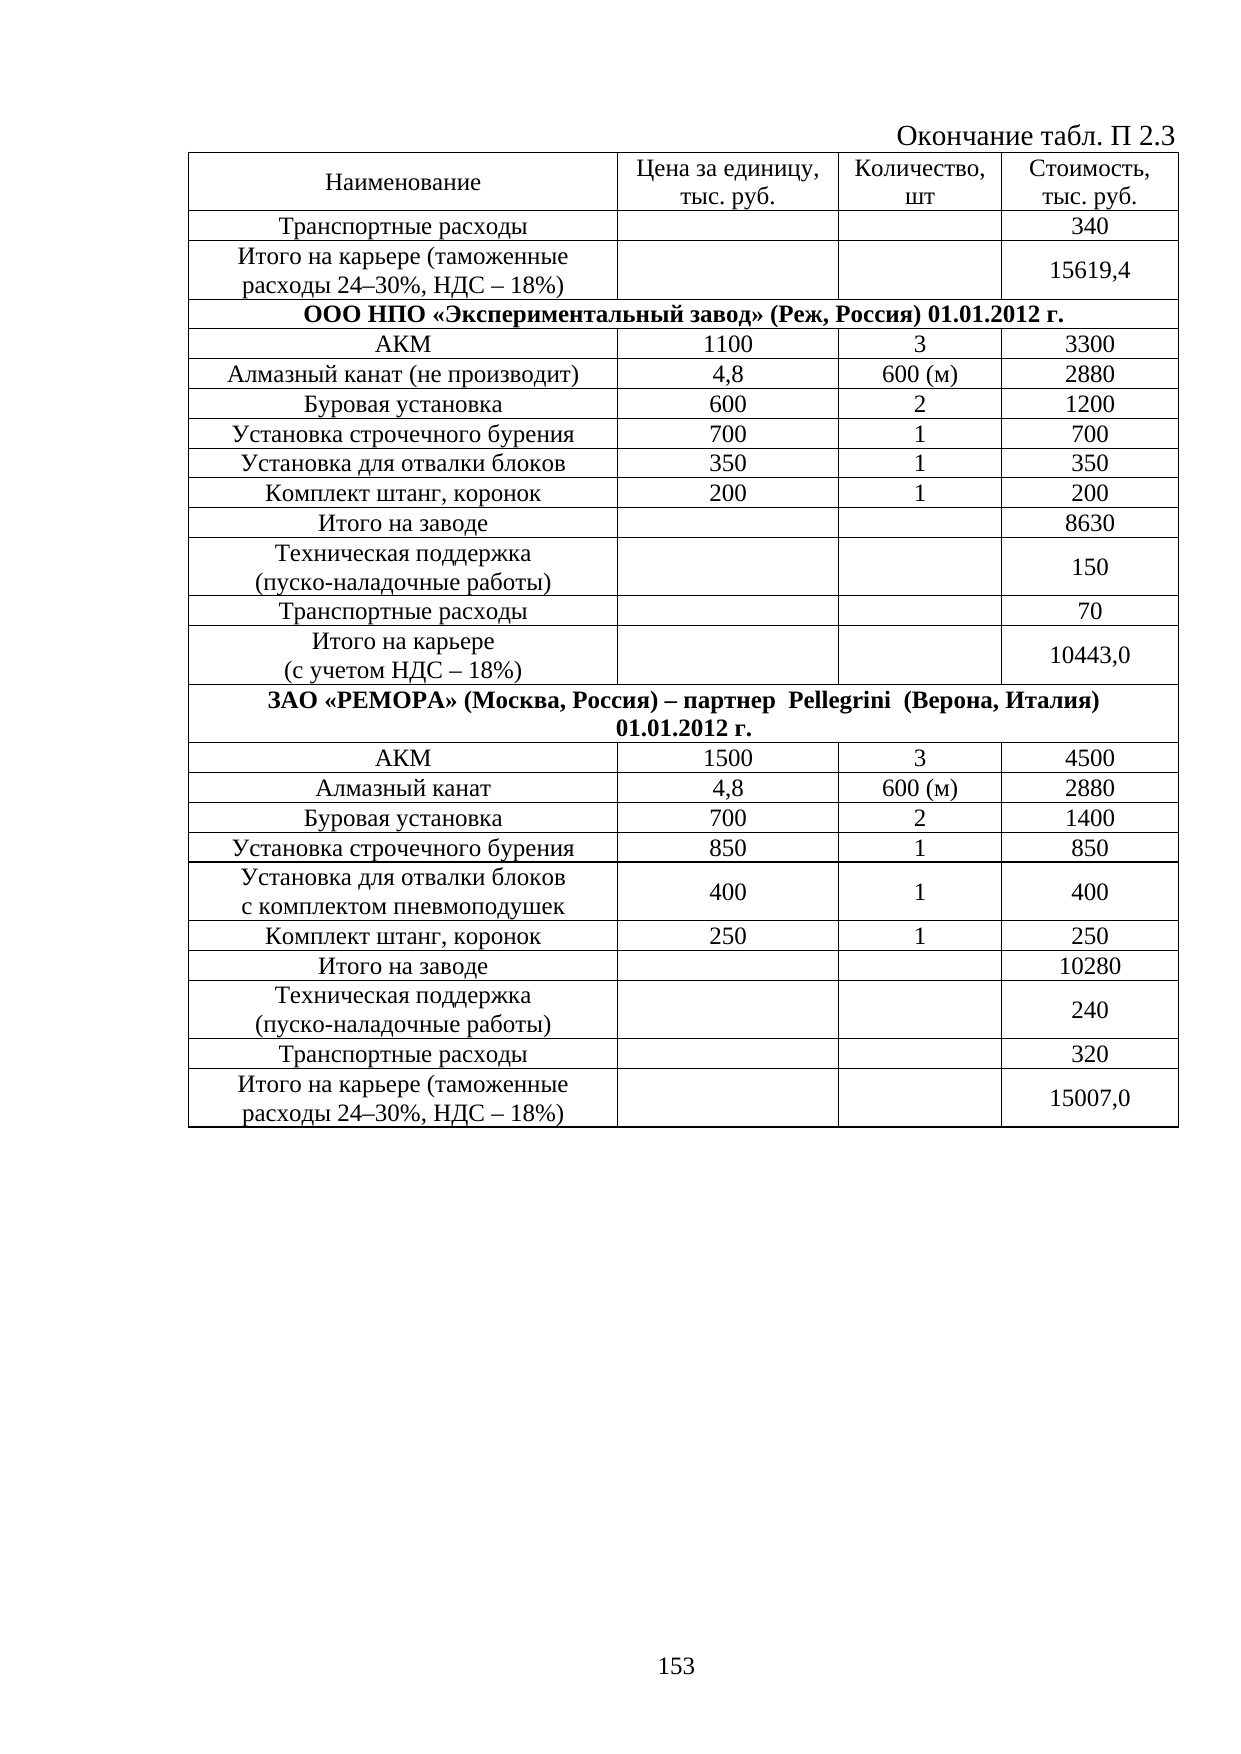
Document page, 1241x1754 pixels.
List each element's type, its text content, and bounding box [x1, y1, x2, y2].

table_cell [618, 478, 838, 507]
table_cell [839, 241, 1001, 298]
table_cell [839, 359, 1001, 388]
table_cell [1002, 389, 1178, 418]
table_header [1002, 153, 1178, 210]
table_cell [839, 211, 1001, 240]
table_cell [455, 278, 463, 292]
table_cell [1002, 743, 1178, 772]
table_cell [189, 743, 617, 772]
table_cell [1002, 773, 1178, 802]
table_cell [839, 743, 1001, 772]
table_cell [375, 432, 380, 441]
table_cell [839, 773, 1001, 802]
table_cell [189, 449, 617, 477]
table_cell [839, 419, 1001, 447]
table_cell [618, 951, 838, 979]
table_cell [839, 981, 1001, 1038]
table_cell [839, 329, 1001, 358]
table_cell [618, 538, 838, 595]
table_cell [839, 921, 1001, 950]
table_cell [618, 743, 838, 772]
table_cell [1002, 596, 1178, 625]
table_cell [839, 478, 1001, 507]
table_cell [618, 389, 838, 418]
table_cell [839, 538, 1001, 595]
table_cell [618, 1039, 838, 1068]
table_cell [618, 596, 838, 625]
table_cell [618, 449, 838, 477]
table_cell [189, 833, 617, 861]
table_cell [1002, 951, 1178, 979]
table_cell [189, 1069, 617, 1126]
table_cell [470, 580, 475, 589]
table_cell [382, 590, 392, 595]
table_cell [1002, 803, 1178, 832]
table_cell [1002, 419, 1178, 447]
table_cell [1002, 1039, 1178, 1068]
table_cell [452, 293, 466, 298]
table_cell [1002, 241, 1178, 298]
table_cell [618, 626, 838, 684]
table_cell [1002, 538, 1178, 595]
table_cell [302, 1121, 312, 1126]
text Окончание табл. П 2.3 [177, 118, 1175, 152]
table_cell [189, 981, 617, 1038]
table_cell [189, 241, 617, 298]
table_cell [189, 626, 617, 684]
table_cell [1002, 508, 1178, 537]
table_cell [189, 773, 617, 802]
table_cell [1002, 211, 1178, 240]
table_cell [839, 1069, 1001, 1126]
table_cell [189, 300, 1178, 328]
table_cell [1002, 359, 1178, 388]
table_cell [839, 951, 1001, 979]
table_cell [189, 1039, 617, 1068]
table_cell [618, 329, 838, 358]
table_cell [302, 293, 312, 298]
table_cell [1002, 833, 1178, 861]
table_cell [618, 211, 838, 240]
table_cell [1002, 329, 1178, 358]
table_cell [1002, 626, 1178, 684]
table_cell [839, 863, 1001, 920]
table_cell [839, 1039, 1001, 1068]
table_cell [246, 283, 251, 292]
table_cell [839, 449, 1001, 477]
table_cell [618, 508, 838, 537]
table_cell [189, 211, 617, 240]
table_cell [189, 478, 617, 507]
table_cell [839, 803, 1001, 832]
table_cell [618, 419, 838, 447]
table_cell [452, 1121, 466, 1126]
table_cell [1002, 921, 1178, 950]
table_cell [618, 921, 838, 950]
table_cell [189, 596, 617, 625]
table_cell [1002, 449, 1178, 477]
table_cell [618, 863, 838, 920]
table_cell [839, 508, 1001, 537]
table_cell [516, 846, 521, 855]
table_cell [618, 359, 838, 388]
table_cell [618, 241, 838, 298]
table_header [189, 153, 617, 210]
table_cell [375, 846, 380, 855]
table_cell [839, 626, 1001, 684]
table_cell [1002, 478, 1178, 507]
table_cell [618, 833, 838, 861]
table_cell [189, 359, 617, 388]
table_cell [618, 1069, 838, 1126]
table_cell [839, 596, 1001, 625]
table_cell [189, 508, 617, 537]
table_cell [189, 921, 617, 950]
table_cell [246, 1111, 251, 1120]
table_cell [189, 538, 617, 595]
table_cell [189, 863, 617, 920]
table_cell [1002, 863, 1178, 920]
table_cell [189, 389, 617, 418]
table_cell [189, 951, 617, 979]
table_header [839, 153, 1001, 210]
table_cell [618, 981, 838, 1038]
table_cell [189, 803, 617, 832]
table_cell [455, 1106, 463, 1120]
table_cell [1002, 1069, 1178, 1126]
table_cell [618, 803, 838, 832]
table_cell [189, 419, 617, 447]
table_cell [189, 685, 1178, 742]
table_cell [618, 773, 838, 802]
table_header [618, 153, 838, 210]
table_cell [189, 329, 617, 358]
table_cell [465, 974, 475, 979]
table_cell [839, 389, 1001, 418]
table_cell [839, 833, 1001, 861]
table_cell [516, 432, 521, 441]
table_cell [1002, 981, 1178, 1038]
